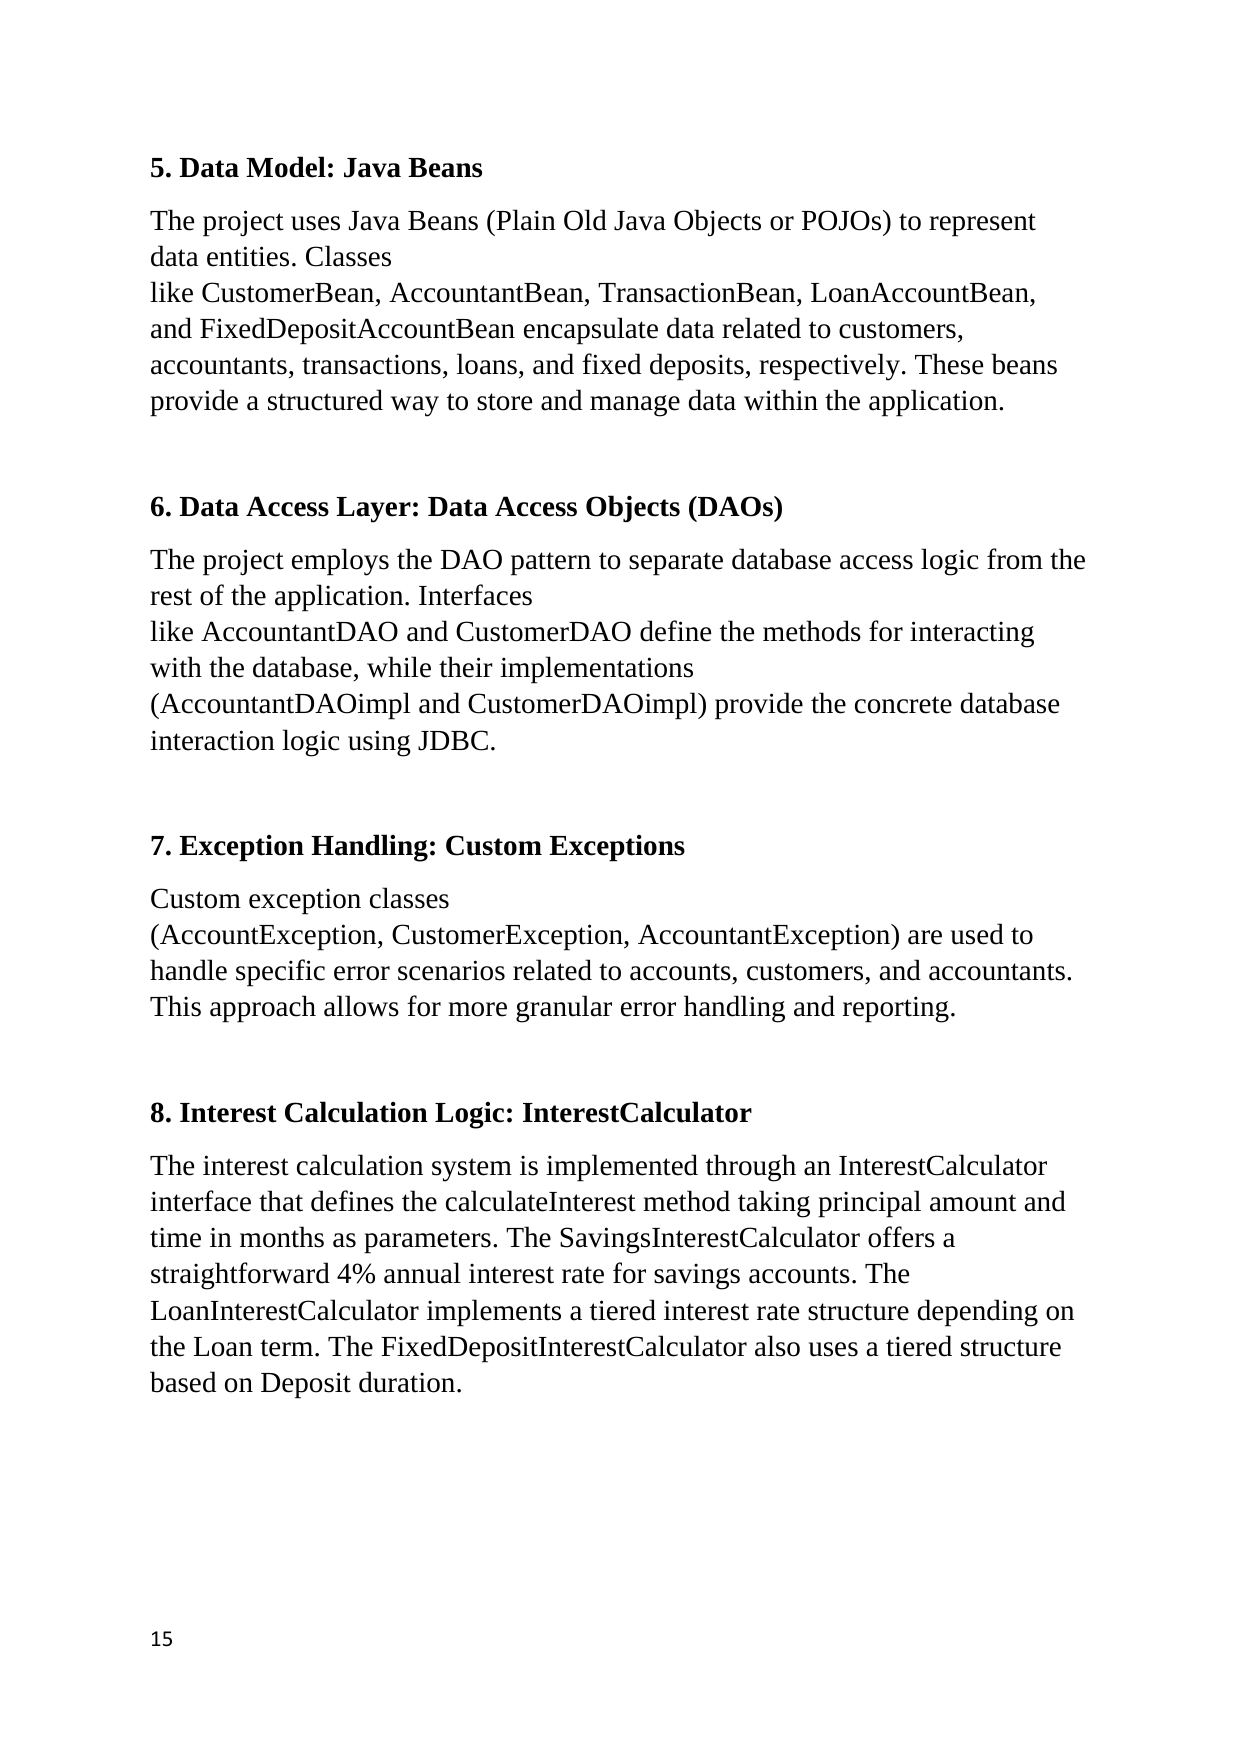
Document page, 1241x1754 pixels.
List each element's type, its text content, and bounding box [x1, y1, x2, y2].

text 5. Data Model: Java Beans [150, 150, 1090, 183]
text 8. Interest Calculation Logic: InterestCalculator [150, 1095, 1090, 1129]
text Custom exception classes (AccountException, CustomerException, AccountantException) are used to handle specific error scenarios related to accounts, customers, and accountants. This approach allows for more granular error handling and reporting. [150, 881, 1090, 1023]
text 7. Exception Handling: Custom Exceptions [150, 828, 1090, 862]
text The project uses Java Beans (Plain Old Java Objects or POJOs) to represent data entities. Classes like CustomerBean, AccountantBean, TransactionBean, LoanAccountBean, and FixedDepositAccountBean encapsulate data related to customers, accountants, transactions, loans, and fixed deposits, respectively. These beans provide a structured way to store and manage data within the application. [150, 203, 1090, 417]
text The project employs the DAO pattern to separate database access logic from the rest of the application. Interfaces like AccountantDAO and CustomerDAO define the methods for interacting with the database, while their implementations (AccountantDAOimpl and CustomerDAOimpl) provide the concrete database interaction logic using JDBC. [150, 542, 1090, 756]
text 6. Data Access Layer: Data Access Objects (DAOs) [150, 489, 1090, 523]
text The interest calculation system is implemented through an InterestCalculator interface that defines the calculateInterest method taking principal amount and time in months as parameters. The SavingsInterestCalculator offers a straightforward 4% annual interest rate for savings accounts. The LoanInterestCalculator implements a tiered interest rate structure depending on the Loan term. The FixedDepositInterestCalculator also uses a tiered structure based on Deposit duration. [150, 1148, 1090, 1398]
